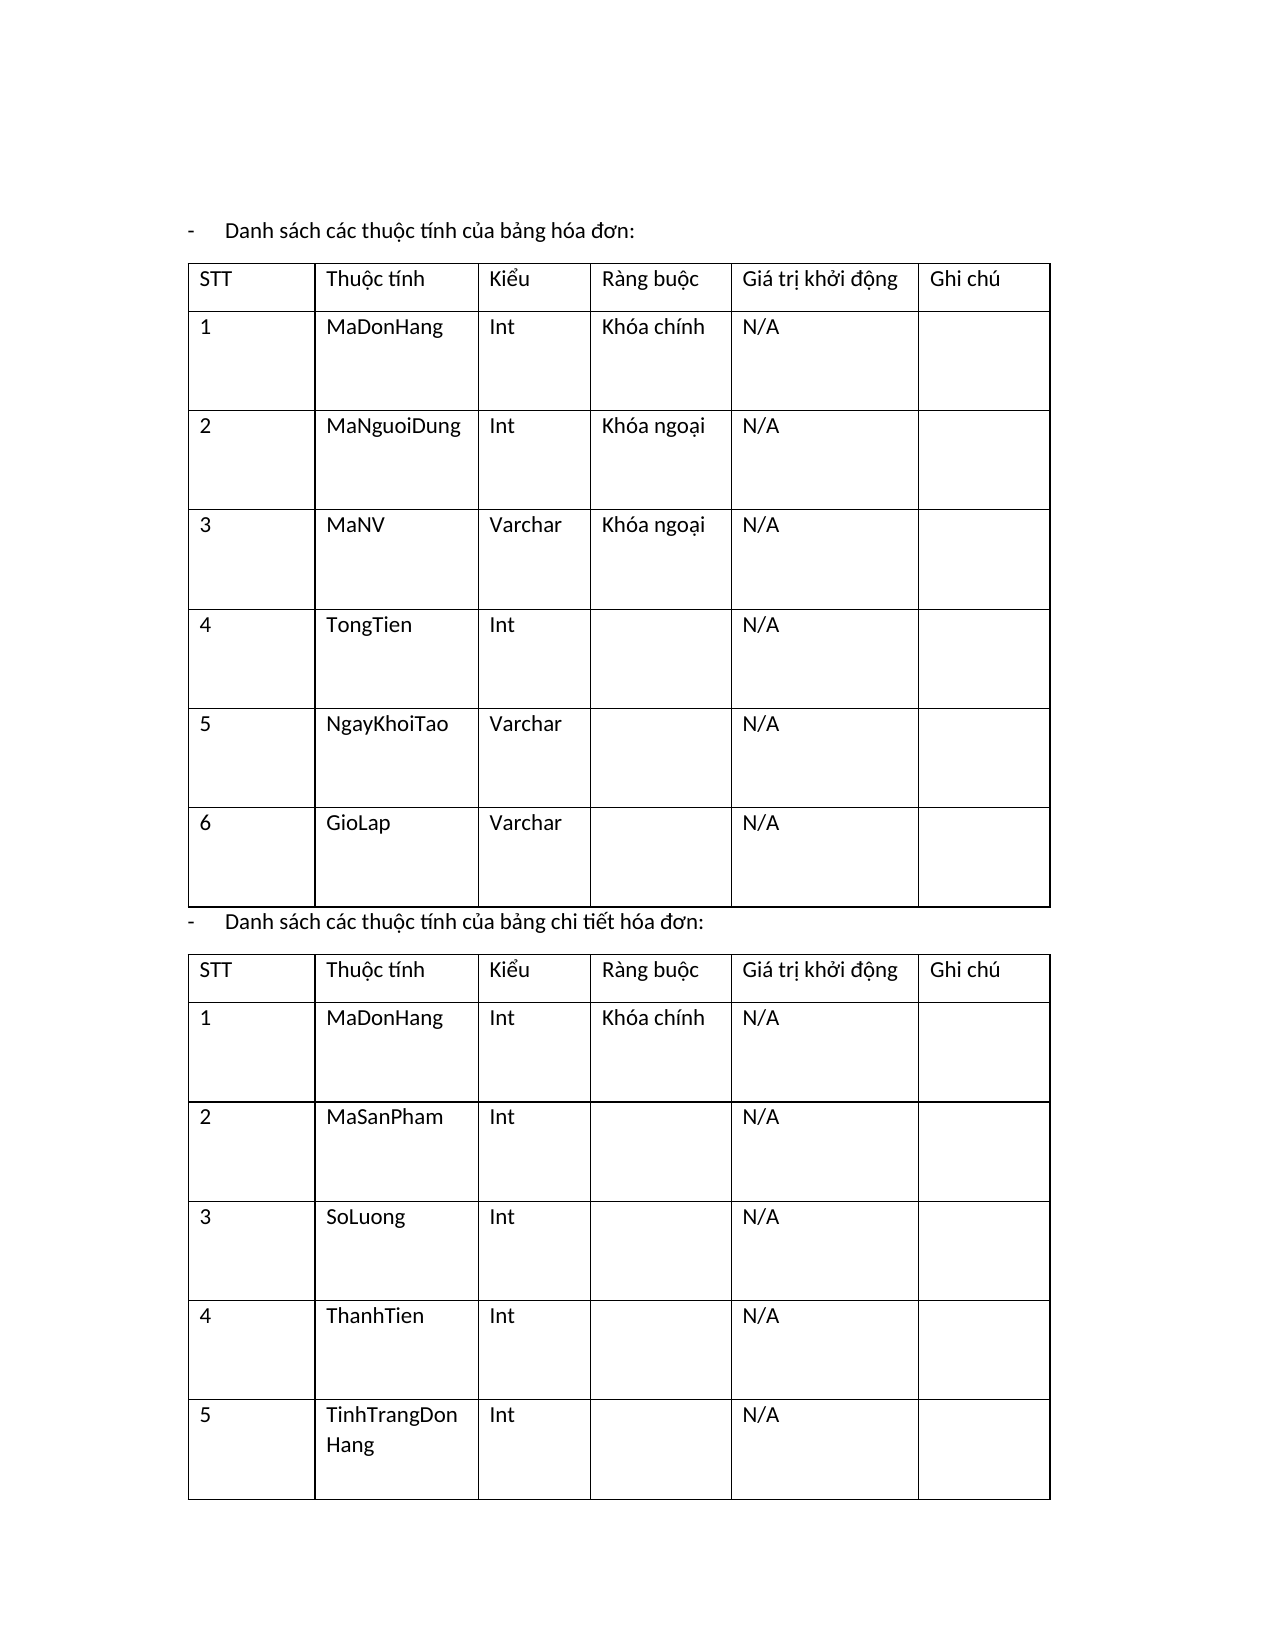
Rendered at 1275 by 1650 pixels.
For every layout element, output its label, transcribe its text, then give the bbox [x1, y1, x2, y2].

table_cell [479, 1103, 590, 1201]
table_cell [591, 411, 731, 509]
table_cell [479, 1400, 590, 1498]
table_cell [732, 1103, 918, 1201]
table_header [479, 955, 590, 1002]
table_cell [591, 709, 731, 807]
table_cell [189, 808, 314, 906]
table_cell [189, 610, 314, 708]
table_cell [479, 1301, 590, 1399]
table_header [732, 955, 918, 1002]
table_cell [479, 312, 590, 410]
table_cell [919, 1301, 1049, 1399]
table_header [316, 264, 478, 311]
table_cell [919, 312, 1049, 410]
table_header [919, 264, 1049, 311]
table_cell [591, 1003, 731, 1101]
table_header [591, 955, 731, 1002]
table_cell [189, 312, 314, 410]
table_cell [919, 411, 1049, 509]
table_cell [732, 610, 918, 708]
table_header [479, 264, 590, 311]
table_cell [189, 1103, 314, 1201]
list Danh sách các thuộc tính của bảng chi tiết hóa đơn: [187, 907, 1125, 936]
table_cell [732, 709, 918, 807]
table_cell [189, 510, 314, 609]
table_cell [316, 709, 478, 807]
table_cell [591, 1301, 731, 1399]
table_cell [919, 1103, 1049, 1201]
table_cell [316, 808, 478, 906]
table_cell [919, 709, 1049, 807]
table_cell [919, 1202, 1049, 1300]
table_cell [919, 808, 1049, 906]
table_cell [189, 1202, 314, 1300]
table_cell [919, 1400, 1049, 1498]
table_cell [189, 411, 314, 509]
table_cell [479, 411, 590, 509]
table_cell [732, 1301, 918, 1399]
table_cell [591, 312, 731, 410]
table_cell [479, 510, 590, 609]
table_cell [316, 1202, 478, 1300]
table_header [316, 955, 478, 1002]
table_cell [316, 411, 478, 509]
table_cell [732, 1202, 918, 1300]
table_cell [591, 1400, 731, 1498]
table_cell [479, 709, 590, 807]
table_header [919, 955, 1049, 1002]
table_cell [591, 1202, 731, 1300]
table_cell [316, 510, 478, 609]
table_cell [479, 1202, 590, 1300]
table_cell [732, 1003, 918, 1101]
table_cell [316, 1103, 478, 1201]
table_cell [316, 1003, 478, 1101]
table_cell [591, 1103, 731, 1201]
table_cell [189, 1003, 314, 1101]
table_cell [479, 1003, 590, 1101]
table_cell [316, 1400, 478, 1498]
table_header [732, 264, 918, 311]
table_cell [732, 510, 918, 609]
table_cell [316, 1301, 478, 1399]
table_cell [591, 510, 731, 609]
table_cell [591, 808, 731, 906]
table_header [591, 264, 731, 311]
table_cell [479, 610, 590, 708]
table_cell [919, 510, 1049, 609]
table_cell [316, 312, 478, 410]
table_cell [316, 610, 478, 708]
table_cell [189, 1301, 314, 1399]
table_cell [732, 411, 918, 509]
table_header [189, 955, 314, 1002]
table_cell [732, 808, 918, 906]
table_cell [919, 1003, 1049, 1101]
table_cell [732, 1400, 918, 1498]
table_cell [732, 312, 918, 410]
list Danh sách các thuộc tính của bảng hóa đơn: [187, 216, 1125, 244]
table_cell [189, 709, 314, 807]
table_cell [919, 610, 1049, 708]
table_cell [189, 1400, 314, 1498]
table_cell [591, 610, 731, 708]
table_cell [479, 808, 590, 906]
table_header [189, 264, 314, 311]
